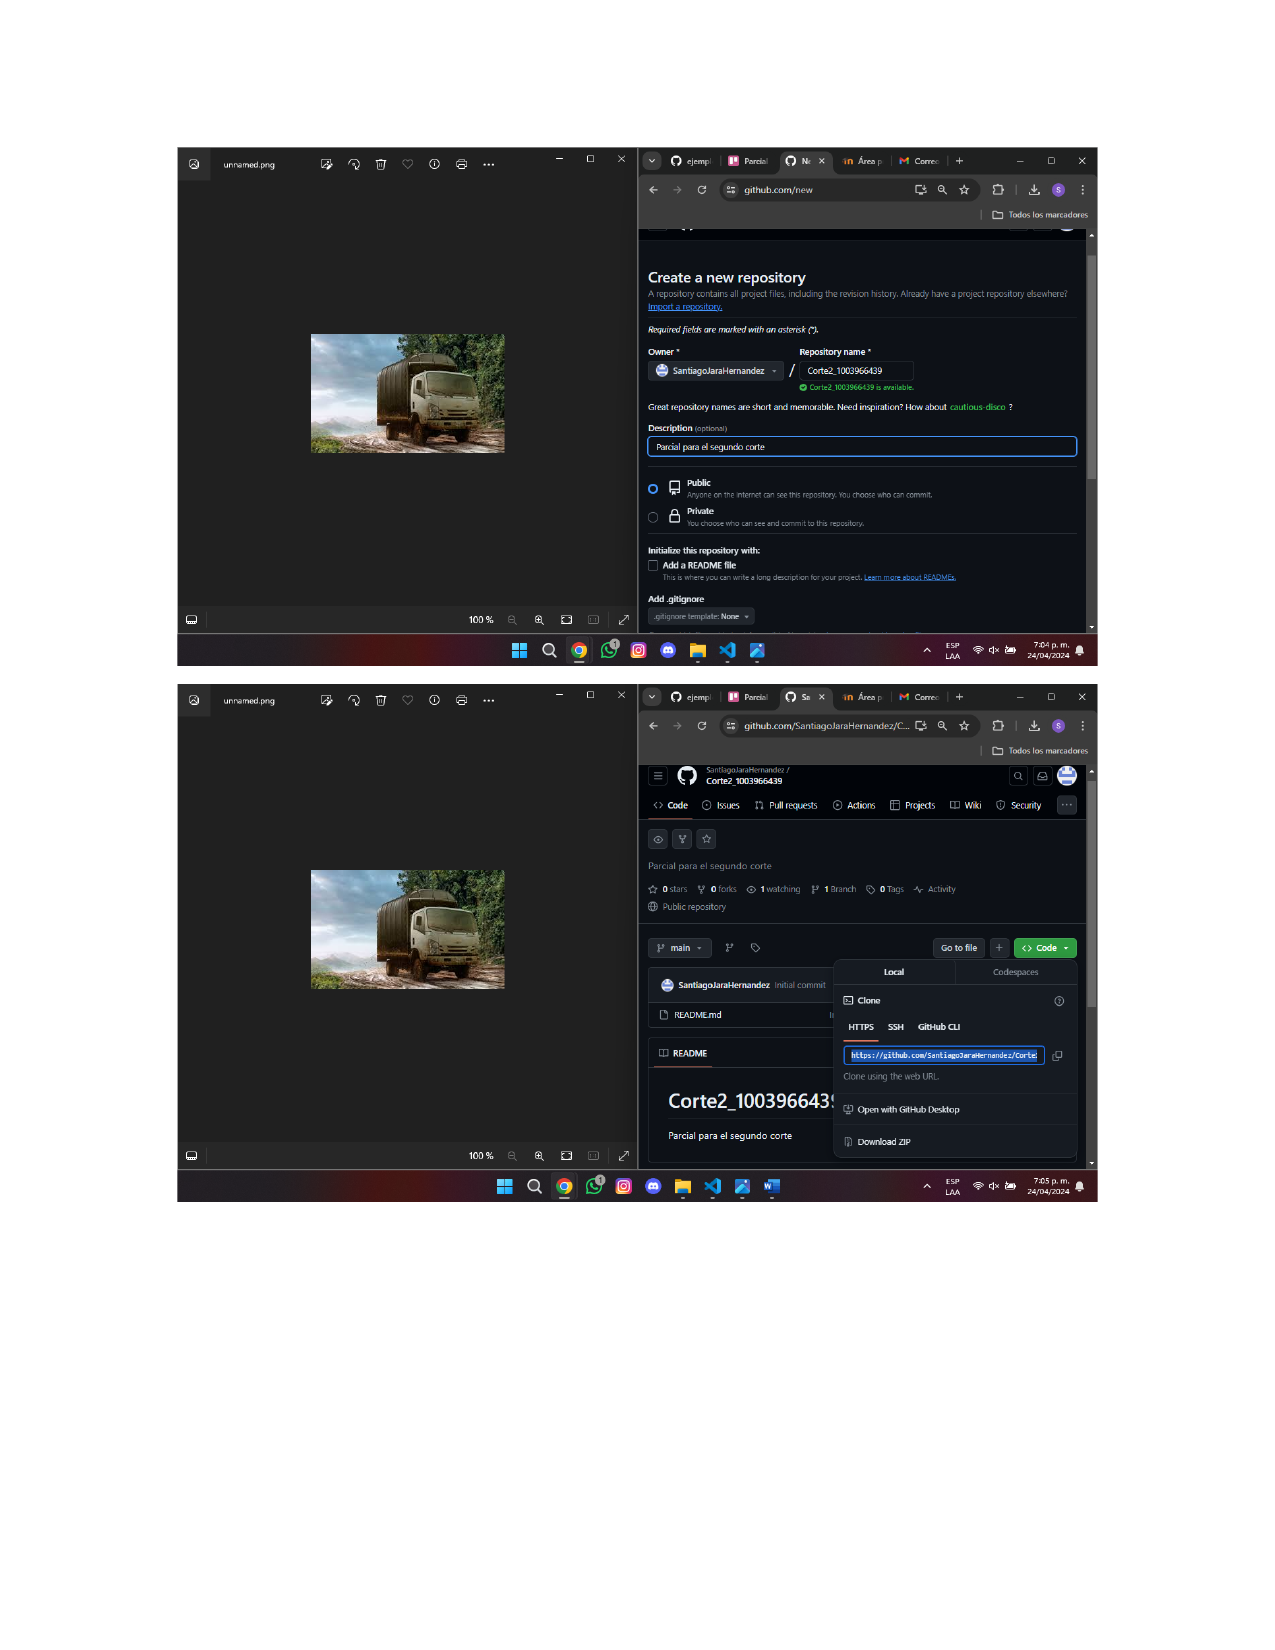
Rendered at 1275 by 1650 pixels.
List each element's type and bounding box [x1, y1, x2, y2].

picture [177, 147, 1098, 666]
picture [177, 684, 1098, 1202]
